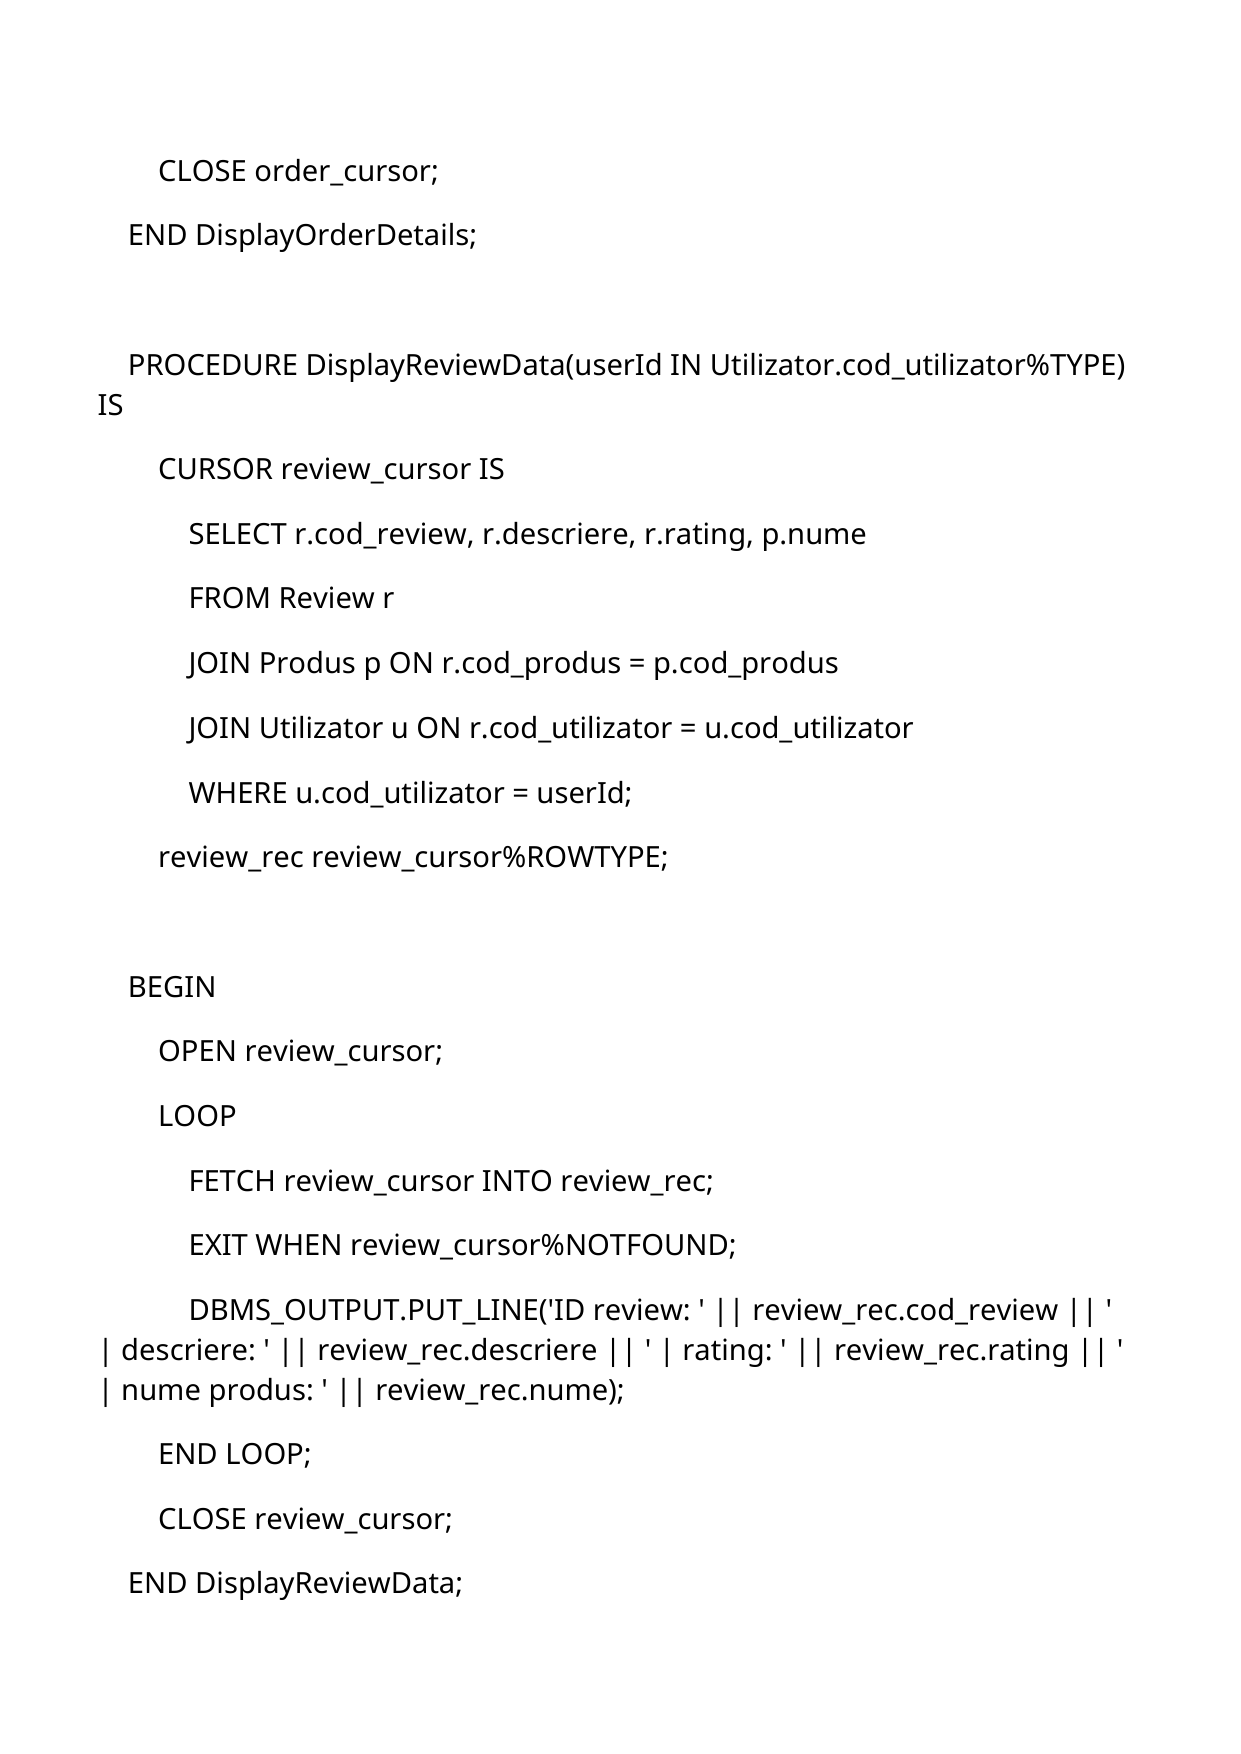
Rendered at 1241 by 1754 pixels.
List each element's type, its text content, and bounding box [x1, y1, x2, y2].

list CURSOR review_cursor IS [97, 448, 1128, 488]
list BEGIN [97, 966, 1128, 1006]
list FROM Review r [97, 578, 1128, 617]
list JOIN Produs p ON r.cod_produs = p.cod_produs [97, 642, 1128, 682]
list JOIN Utilizator u ON r.cod_utilizator = u.cod_utilizator [97, 707, 1128, 747]
list CLOSE order_cursor; [97, 150, 1128, 190]
list LOOP [97, 1095, 1128, 1135]
list review_rec review_cursor%ROWTYPE; [97, 837, 1128, 876]
list END LOOP; [97, 1433, 1128, 1473]
list FETCH review_cursor INTO review_rec; [97, 1160, 1128, 1200]
list PROCEDURE DisplayReviewData(userId IN Utilizator.cod_utilizator%TYPE) IS [97, 344, 1128, 423]
list OPEN review_cursor; [97, 1031, 1128, 1070]
list SELECT r.cod_review, r.descriere, r.rating, p.nume [97, 513, 1128, 553]
list END DisplayOrderDetails; [97, 215, 1128, 254]
list END DisplayReviewData; [97, 1563, 1128, 1602]
list EXIT WHEN review_cursor%NOTFOUND; [97, 1225, 1128, 1264]
list WHERE u.cod_utilizator = userId; [97, 772, 1128, 812]
list DBMS_OUTPUT.PUT_LINE('ID review: ' || review_rec.cod_review || ' | descriere: ' || review_rec.descriere || ' | rating: ' || review_rec.rating || ' | nume produs: ' || review_rec.nume); [97, 1289, 1128, 1408]
list CLOSE review_cursor; [97, 1498, 1128, 1538]
